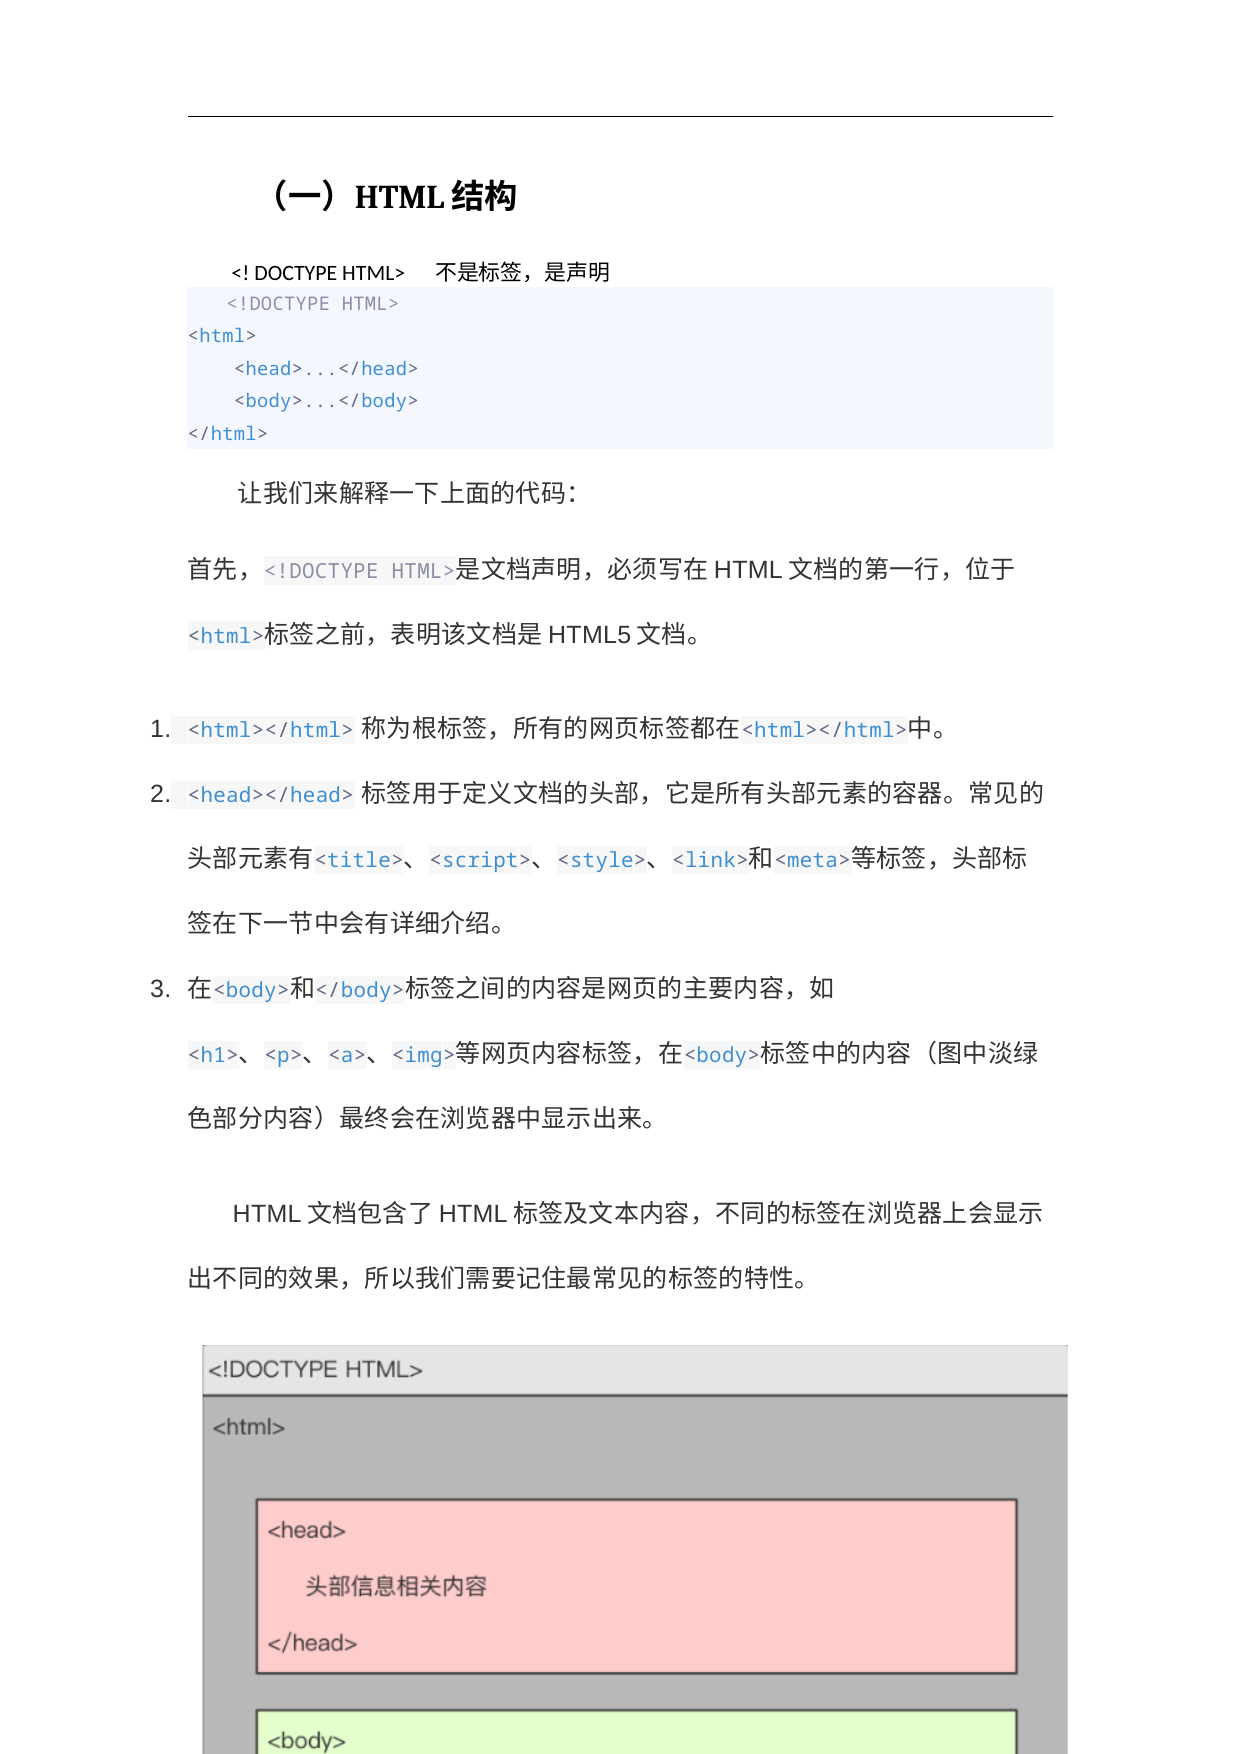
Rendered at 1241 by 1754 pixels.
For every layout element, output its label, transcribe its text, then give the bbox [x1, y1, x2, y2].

text <!DOCTYPE HTML> [187, 287, 1053, 319]
list <head></head> 标签用于定义文档的头部，它是所有头部元素的容器。常见的头部元素有<title>、<script>、<style>、<link>和<meta>等标签，头部标签在下一节中会有详细介绍。 [150, 759, 1053, 954]
text <! DOCTYPE HTML> 不是标签，是声明 [187, 254, 1053, 287]
subtitle （一）HTML结构 [187, 162, 1053, 227]
list <html></html> 称为根标签，所有的网页标签都在<html></html>中。 [150, 694, 1053, 759]
picture [202, 1345, 1068, 1754]
text 让我们来解释一下上面的代码： [187, 449, 1053, 514]
text 首先，<!DOCTYPE HTML>是文档声明，必须写在HTML文档的第一行，位于<html>标签之前，表明该文档是HTML5文档。 [187, 535, 1053, 665]
text <head>...</head> [187, 352, 1053, 384]
text HTML文档包含了HTML标签及文本内容，不同的标签在浏览器上会显示出不同的效果，所以我们需要记住最常见的标签的特性。 [187, 1179, 1053, 1309]
text </html> [187, 417, 1053, 449]
text <body>...</body> [187, 384, 1053, 417]
list 在<body>和</body>标签之间的内容是网页的主要内容，如<h1>、<p>、<a>、<img>等网页内容标签，在<body>标签中的内容（图中淡绿色部分内容）最终会在浏览器中显示出来。 [150, 954, 1053, 1149]
text <html> [187, 319, 1053, 352]
